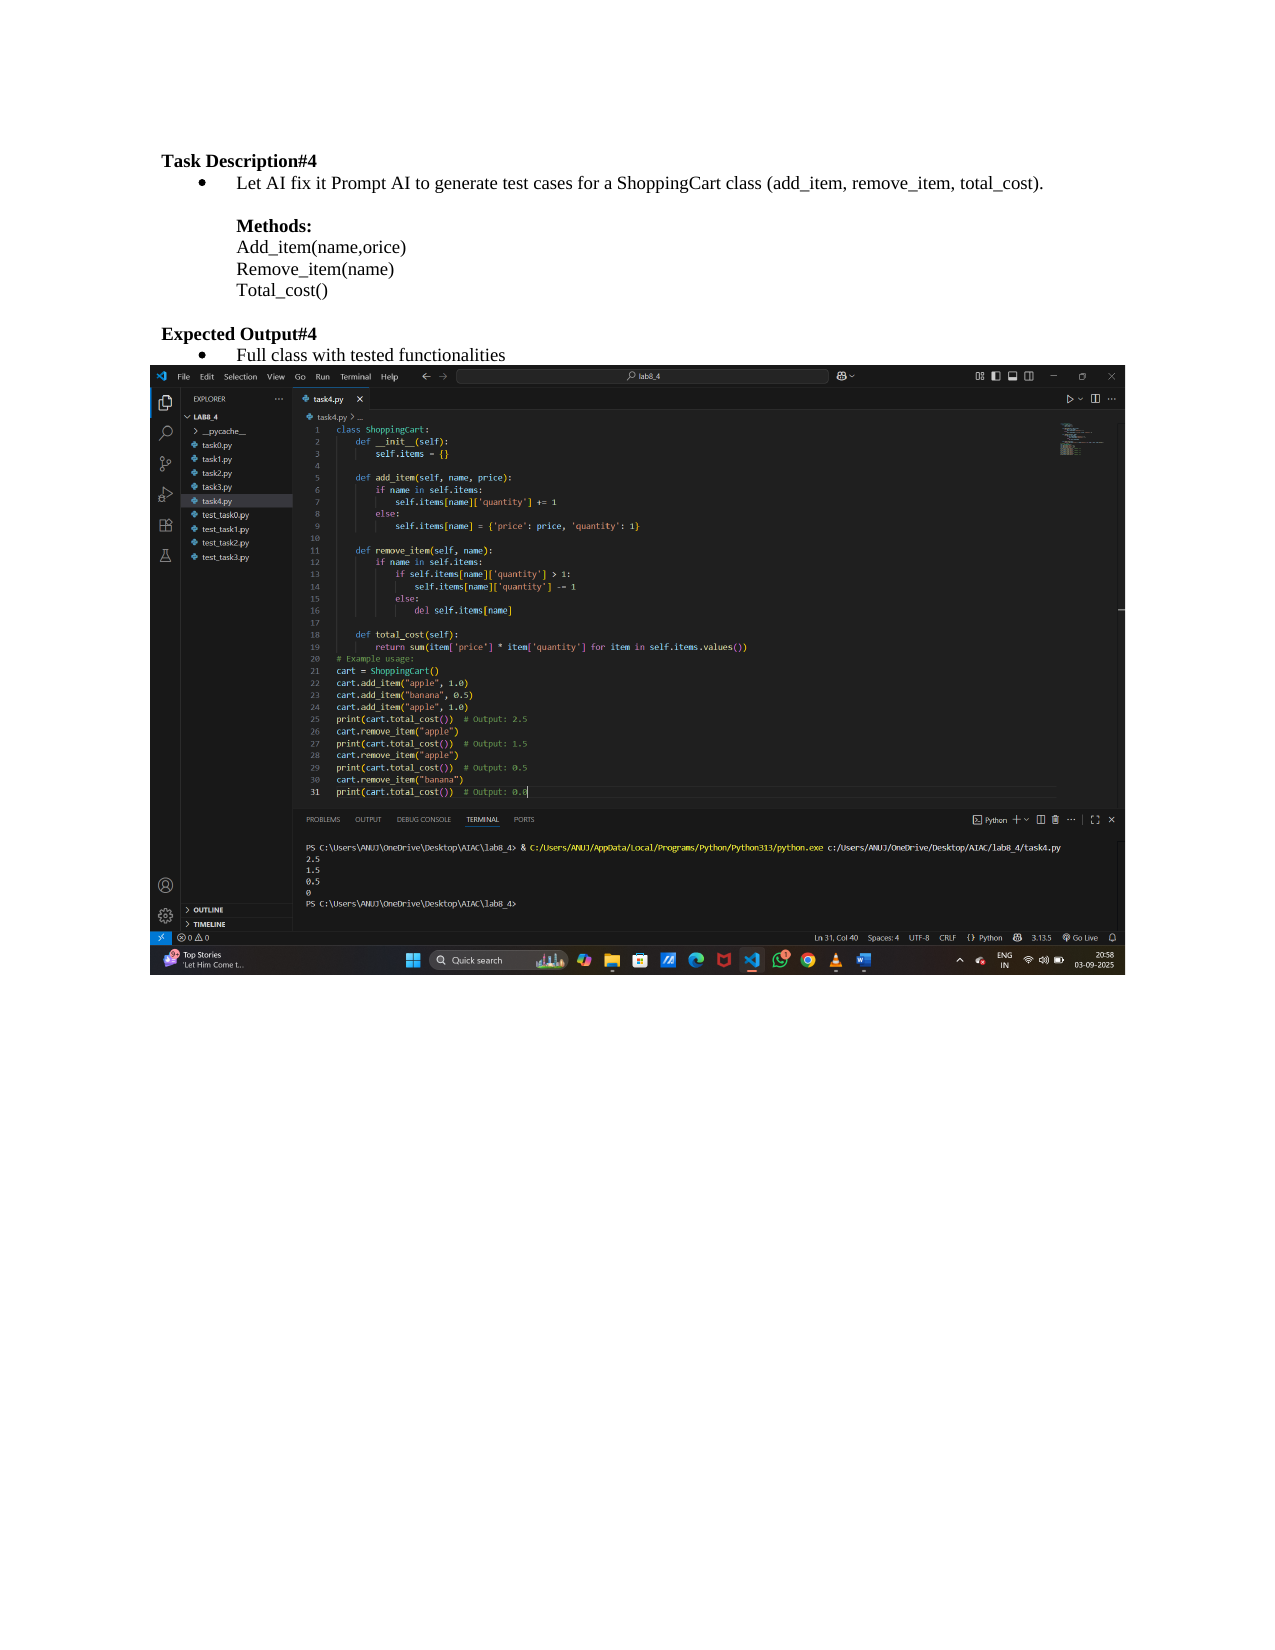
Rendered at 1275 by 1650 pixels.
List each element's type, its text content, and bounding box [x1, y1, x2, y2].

text Remove_item(name) [236, 258, 1125, 279]
text Task Description#4 [161, 150, 1125, 172]
list Let AI fix it Prompt AI to generate test cases for a ShoppingCart class (add_item, remove_item, total_cost). [199, 172, 1125, 193]
list Full class with tested functionalities [199, 344, 1125, 365]
text Methods: [236, 215, 1125, 236]
picture [150, 365, 1125, 975]
text Expected Output#4 [161, 322, 1125, 344]
text Total_cost() [236, 279, 1125, 301]
text Add_item(name,orice) [236, 236, 1125, 258]
